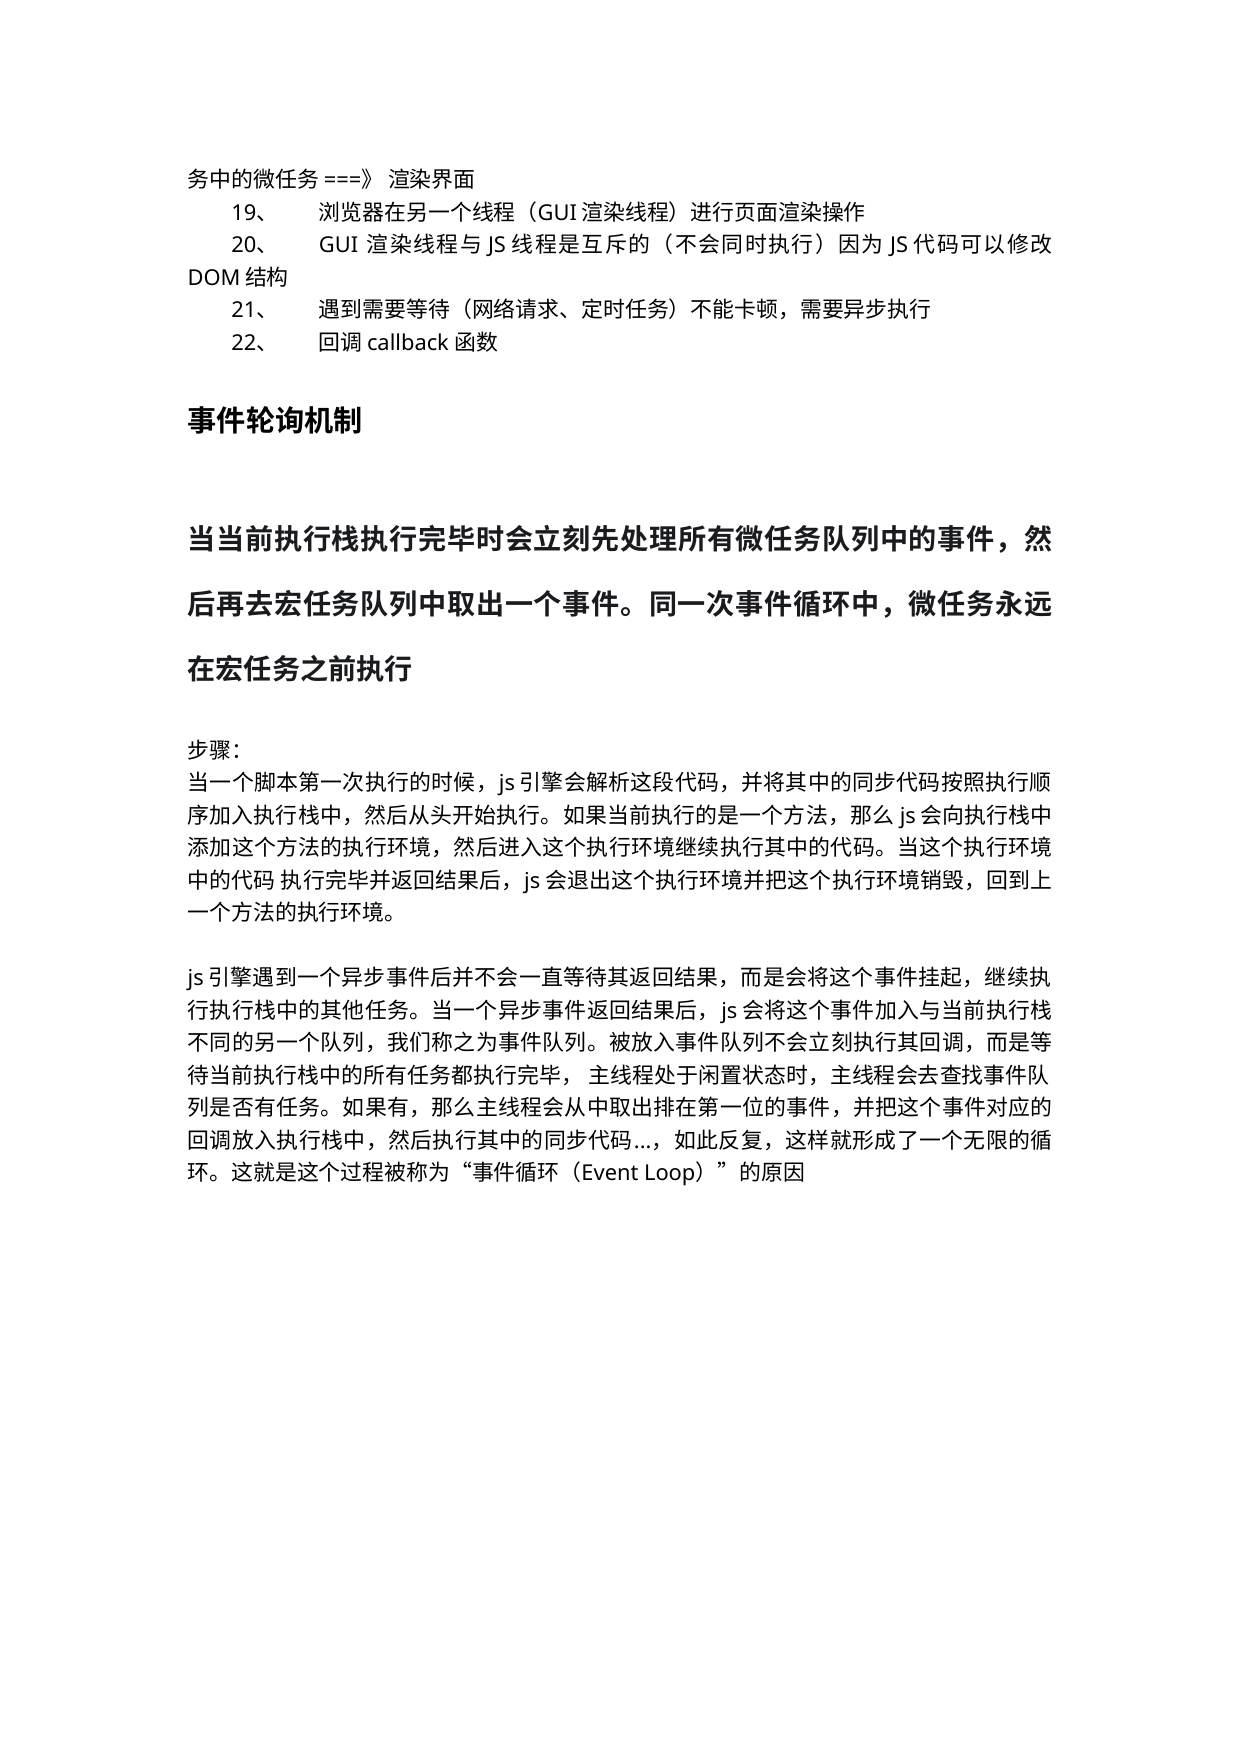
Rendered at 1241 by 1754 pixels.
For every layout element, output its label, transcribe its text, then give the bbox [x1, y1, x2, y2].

text 当当前执行栈执行完毕时会立刻先处理所有微任务队列中的事件，然后再去宏任务队列中取出一个事件。同一次事件循环中，微任务永远在宏任务之前执行 [187, 505, 1053, 700]
text js引擎遇到一个异步事件后并不会一直等待其返回结果，而是会将这个事件挂起，继续执行执行栈中的其他任务。当一个异步事件返回结果后，js会将这个事件加入与当前执行栈不同的另一个队列，我们称之为事件队列。被放入事件队列不会立刻执行其回调，而是等待当前执行栈中的所有任务都执行完毕， 主线程处于闲置状态时，主线程会去查找事件队列是否有任务。如果有，那么主线程会从中取出排在第一位的事件，并把这个事件对应的回调放入执行栈中，然后执行其中的同步代码...，如此反复，这样就形成了一个无限的循环。这就是这个过程被称为“事件循环（Event Loop）”的原因 [187, 960, 1053, 1187]
list 回调callback 函数 [187, 324, 1053, 357]
text 当一个脚本第一次执行的时候，js引擎会解析这段代码，并将其中的同步代码按照执行顺序加入执行栈中，然后从头开始执行。如果当前执行的是一个方法，那么js会向执行栈中添加这个方法的执行环境，然后进入这个执行环境继续执行其中的代码。当这个执行环境中的代码 执行完毕并返回结果后，js会退出这个执行环境并把这个执行环境销毁，回到上一个方法的执行环境。 [187, 765, 1053, 927]
subtitle 事件轮询机制 [187, 386, 1053, 451]
list GUI 渲染线程与JS线程是互斥的（不会同时执行）因为JS代码可以修改DOM结构 [187, 227, 1053, 292]
list 浏览器在另一个线程（GUI渲染线程）进行页面渲染操作 [187, 194, 1053, 227]
text 步骤： [187, 732, 1053, 765]
list 遇到需要等待（网络请求、定时任务）不能卡顿，需要异步执行 [187, 292, 1053, 324]
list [187, 162, 1053, 194]
